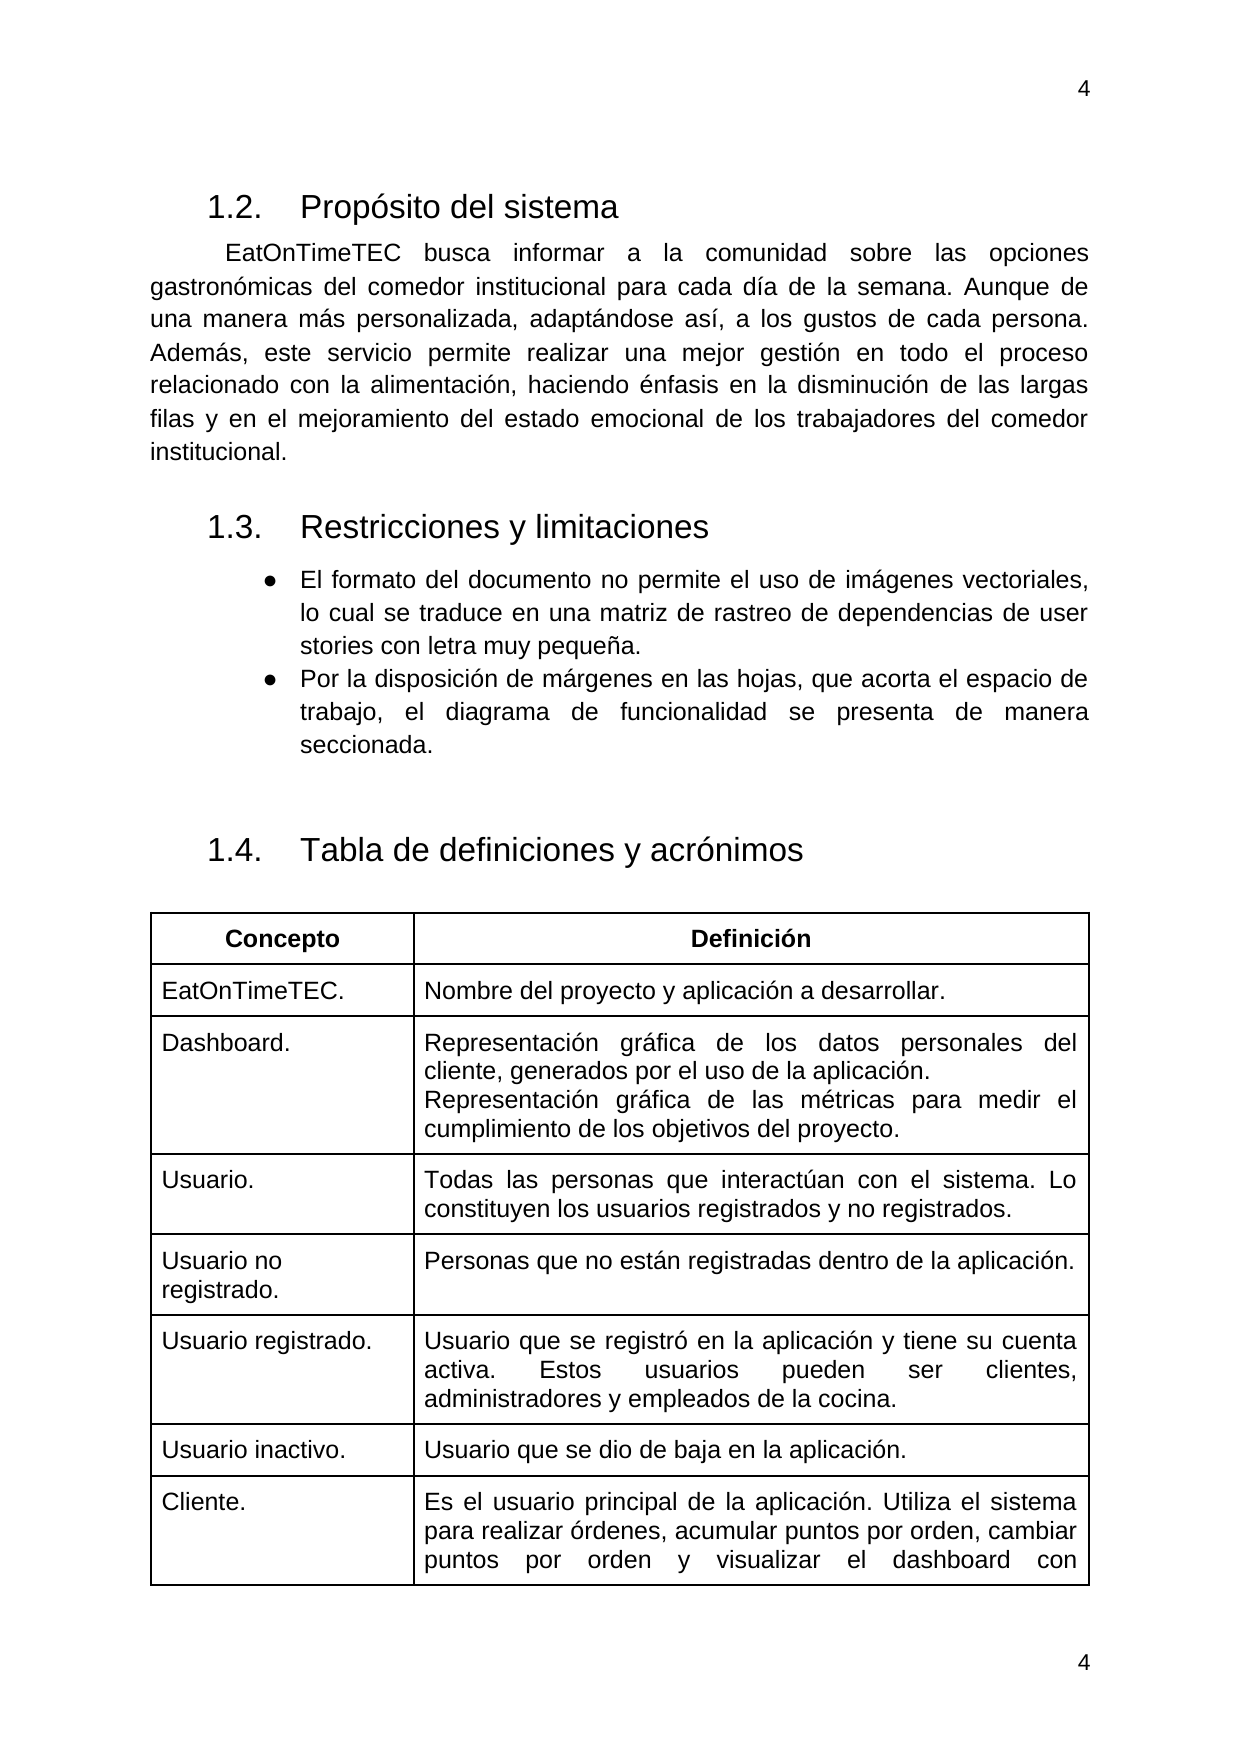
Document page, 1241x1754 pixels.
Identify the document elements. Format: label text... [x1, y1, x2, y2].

table_cell Nombre del proyecto y aplicación a desarrollar. [415, 965, 1088, 1015]
table_cell Usuario que se dio de baja en la aplicación. [415, 1425, 1088, 1474]
table_cell Usuario que se registró en la aplicación y tiene su cuenta activa. Estos usuarios pueden ser clientes, administradores y empleados de la cocina. [415, 1316, 1088, 1423]
table_cell Representación gráfica de los datos personales del cliente, generados por el uso de la aplicación. Representación gráfica de las métricas para medir el cumplimiento de los objetivos del proyecto. [415, 1017, 1088, 1153]
table_cell Usuario. [152, 1155, 413, 1233]
table_cell Usuario no registrado. [152, 1235, 413, 1314]
table_cell Personas que no están registradas dentro de la aplicación. [415, 1235, 1088, 1314]
subtitle Restricciones y limitaciones [262, 507, 1090, 546]
text EatOnTimeTEC busca informar a la comunidad sobre las opciones gastronómicas del comedor institucional para cada día de la semana. Aunque de una manera más personalizada, adaptándose así, a los gustos de cada persona. Además, este servicio permite realizar una mejor gestión en todo el proceso relacionado con la alimentación, haciendo énfasis en la disminución de las largas filas y en el mejoramiento del estado emocional de los trabajadores del comedor institucional. [150, 238, 1090, 465]
subtitle Tabla de definiciones y acrónimos [262, 831, 1090, 869]
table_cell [415, 1477, 1088, 1584]
list El formato del documento no permite el uso de imágenes vectoriales, lo cual se traduce en una matriz de rastreo de dependencias de user stories con letra muy pequeña. [262, 565, 1090, 659]
table_header Definición [415, 914, 1088, 963]
table_cell Dashboard. [152, 1017, 413, 1153]
table_header Concepto [152, 914, 413, 963]
table_cell EatOnTimeTEC. [152, 965, 413, 1015]
table_cell Usuario inactivo. [152, 1425, 413, 1474]
table_cell Usuario registrado. [152, 1316, 413, 1423]
table_cell Cliente. [152, 1477, 413, 1584]
list Por la disposición de márgenes en las hojas, que acorta el espacio de trabajo, el diagrama de funcionalidad se presenta de manera seccionada. [262, 664, 1090, 758]
table_cell Todas las personas que interactúan con el sistema. Lo constituyen los usuarios registrados y no registrados. [415, 1155, 1088, 1233]
subtitle Propósito del sistema [262, 187, 1090, 226]
